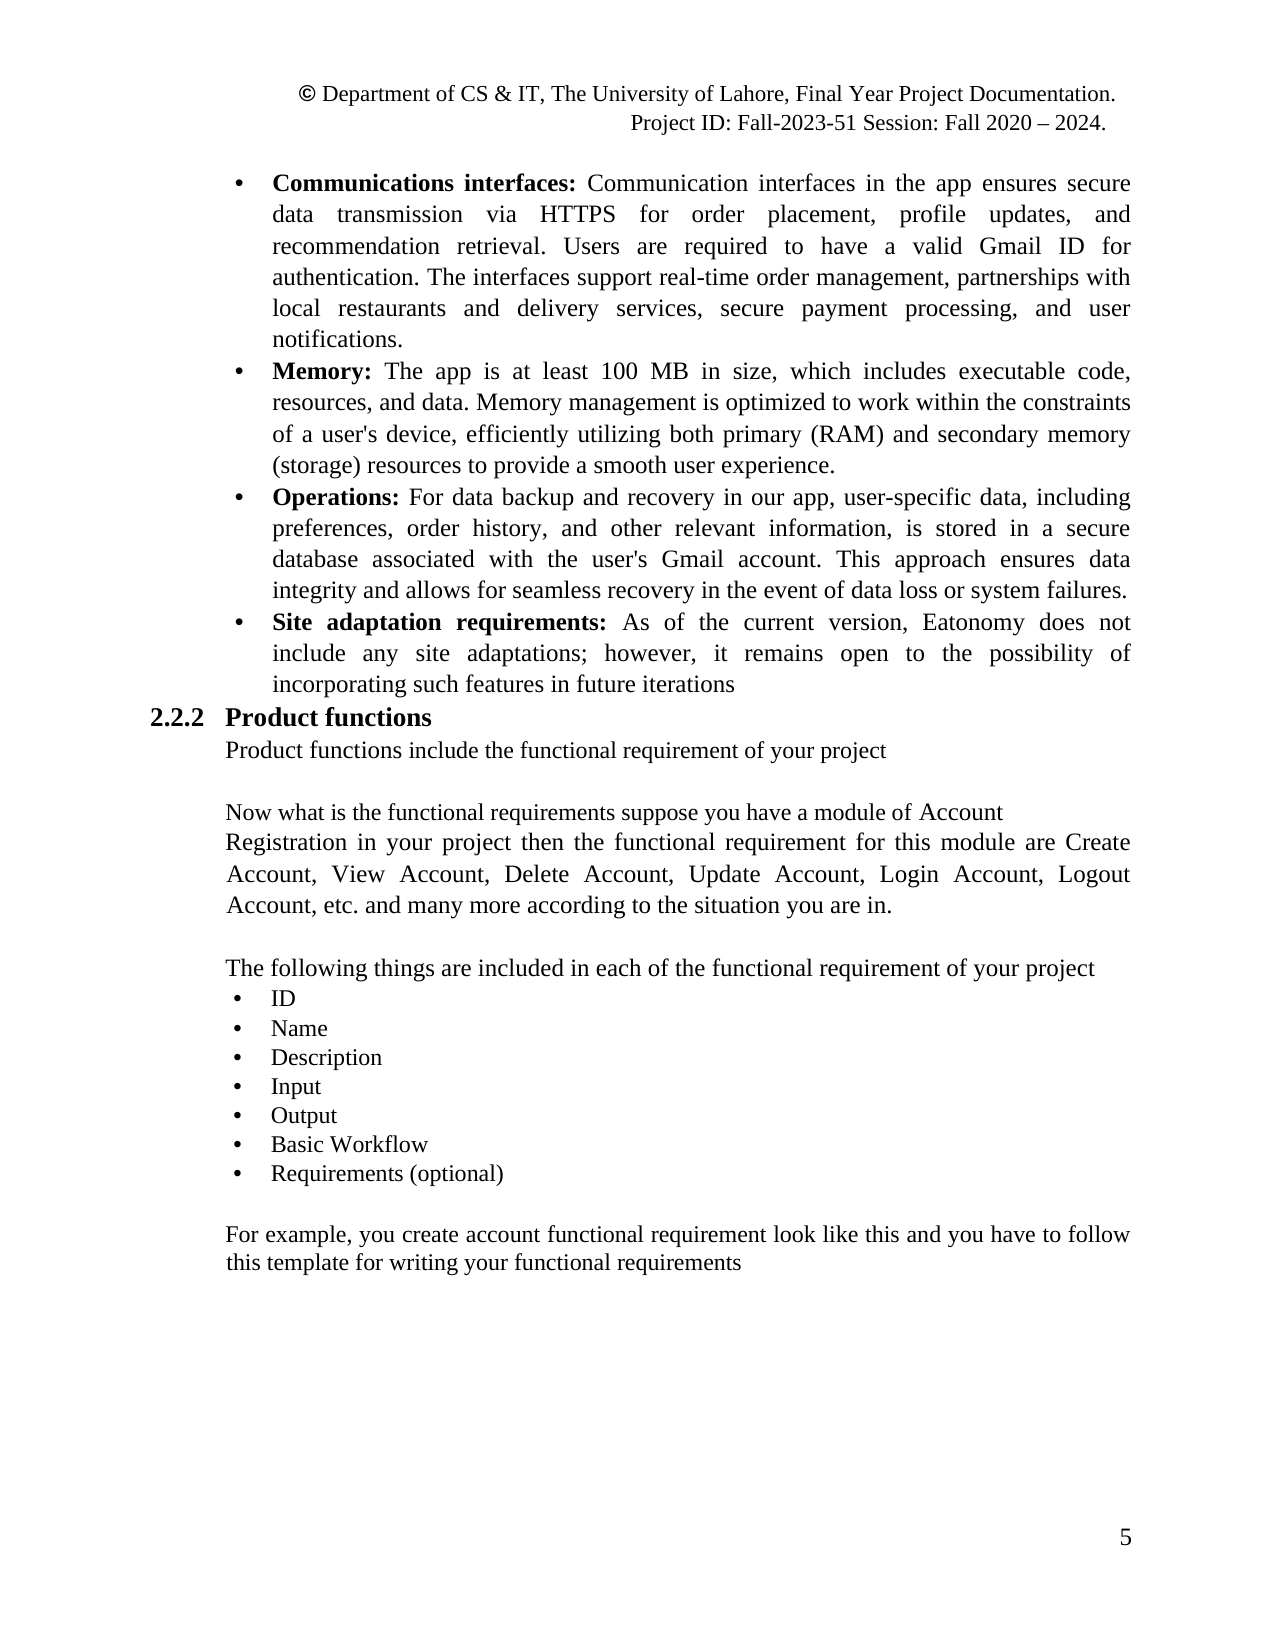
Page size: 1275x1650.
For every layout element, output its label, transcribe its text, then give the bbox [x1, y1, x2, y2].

text For example, you create account functional requirement look like this and you have to follow this template for writing your functional requirements [225, 1219, 1132, 1276]
list Description [233, 1043, 1132, 1070]
text Registration in your project then the functional requirement for this module are Create Account, View Account, Delete Account, Update Account, Login Account, Logout Account, etc. and many more according to the situation you are in. [225, 827, 1132, 919]
list Operations: For data backup and recovery in our app, user-specific data, including preferences, order history, and other relevant information, is stored in a secure database associated with the user's Gmail account. This approach ensures data integrity and allows for seamless recovery in the event of data loss or system failures. [234, 482, 1132, 604]
text The following things are included in each of the functional requirement of your project [225, 953, 1132, 982]
list Output [233, 1101, 1132, 1129]
list Input [233, 1072, 1132, 1099]
list Communications interfaces: Communication interfaces in the app ensures secure data transmission via HTTPS for order placement, profile updates, and recommendation retrieval. Users are required to have a valid Gmail ID for authentication. The interfaces support real-time order management, partnerships with local restaurants and delivery services, secure payment processing, and user notifications. [234, 168, 1132, 353]
list Site adaptation requirements: As of the current version, Eatonomy does not include any site adaptations; however, it remains open to the possibility of incorporating such features in future iterations [234, 607, 1132, 698]
list Basic Workflow [233, 1130, 1132, 1158]
text Product functions include the functional requirement of your project [225, 735, 1132, 763]
list ID [233, 984, 1132, 1012]
subtitle Product functions [150, 701, 1132, 732]
list Requirements (optional) [233, 1159, 1132, 1187]
list Name [233, 1013, 1132, 1041]
text Now what is the functional requirements suppose you have a module of Account [225, 797, 1132, 826]
list Memory: The app is at least 100 MB in size, which includes executable code, resources, and data. Memory management is optimized to work within the constraints of a user's device, efficiently utilizing both primary (RAM) and secondary memory (storage) resources to provide a smooth user experience. [234, 356, 1132, 479]
